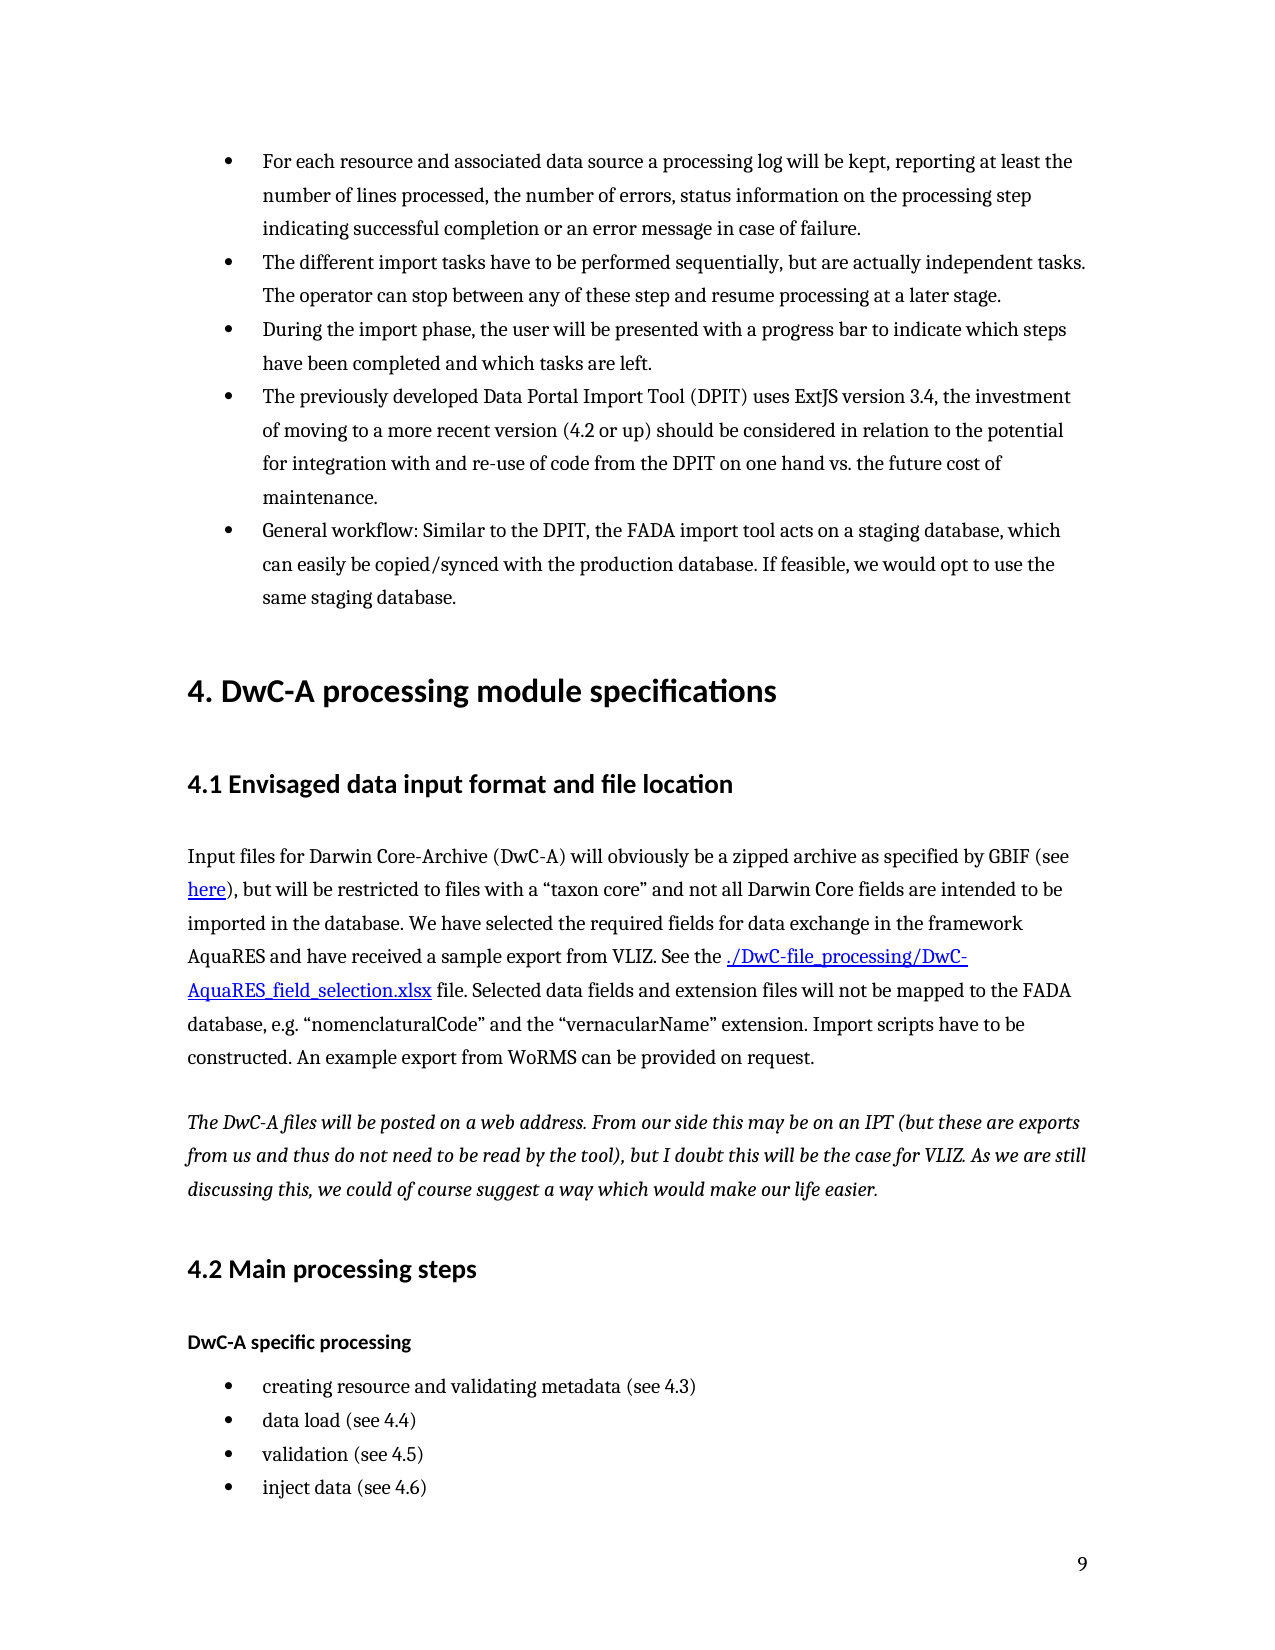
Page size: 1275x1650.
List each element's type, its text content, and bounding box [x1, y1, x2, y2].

list validation (see 4.5) [225, 1442, 1087, 1466]
list inject data (see 4.6) [225, 1476, 1087, 1500]
subtitle DwC-A specific processing [187, 1329, 1087, 1355]
subtitle 4. DwC-A processing module specifications [187, 669, 1087, 710]
subtitle 4.1 Envisaged data input format and file location [187, 767, 1087, 800]
list creating resource and validating metadata (see 4.3) [225, 1375, 1087, 1399]
subtitle 4.2 Main processing steps [187, 1252, 1087, 1285]
list General workflow: Similar to the DPIT, the FADA import tool acts on a staging database, which can easily be copied/synced with the production database. If feasible, we would opt to use the same staging database. [225, 519, 1087, 610]
list During the import phase, the user will be presented with a progress bar to indicate which steps have been completed and which tasks are left. [225, 318, 1087, 375]
text The DwC-A files will be posted on a web address. From our side this may be on an IPT (but these are exports from us and thus do not need to be read by the tool), but I doubt this will be the case for VLIZ. As we are still discussing this, we could of course suggest a way which would make our life easier. [187, 1111, 1087, 1202]
list data load (see 4.4) [225, 1409, 1087, 1433]
text Input files for Darwin Core-Archive (DwC-A) will obviously be a zipped archive as specified by GBIF (see here), but will be restricted to files with a “taxon core” and not all Darwin Core fields are intended to be imported in the database. We have selected the required fields for data exchange in the framework AquaRES and have received a sample export from VLIZ. See the ./DwC-file_processing/DwC-AquaRES_field_selection.xlsx file. Selected data fields and extension files will not be mapped to the FADA database, e.g. “nomenclaturalCode” and the “vernacularName” extension. Import scripts have to be constructed. An example export from WoRMS can be provided on request. [187, 844, 1087, 1070]
list The different import tasks have to be performed sequentially, but are actually independent tasks. The operator can stop between any of these step and resume processing at a later stage. [225, 251, 1087, 308]
list The previously developed Data Portal Import Tool (DPIT) uses ExtJS version 3.4, the investment of moving to a more recent version (4.2 or up) should be considered in relation to the potential for integration with and re-use of code from the DPIT on one hand vs. the future cost of maintenance. [225, 385, 1087, 509]
list For each resource and associated data source a processing log will be kept, reporting at least the number of lines processed, the number of errors, status information on the processing step indicating successful completion or an error message in case of failure. [225, 150, 1087, 241]
